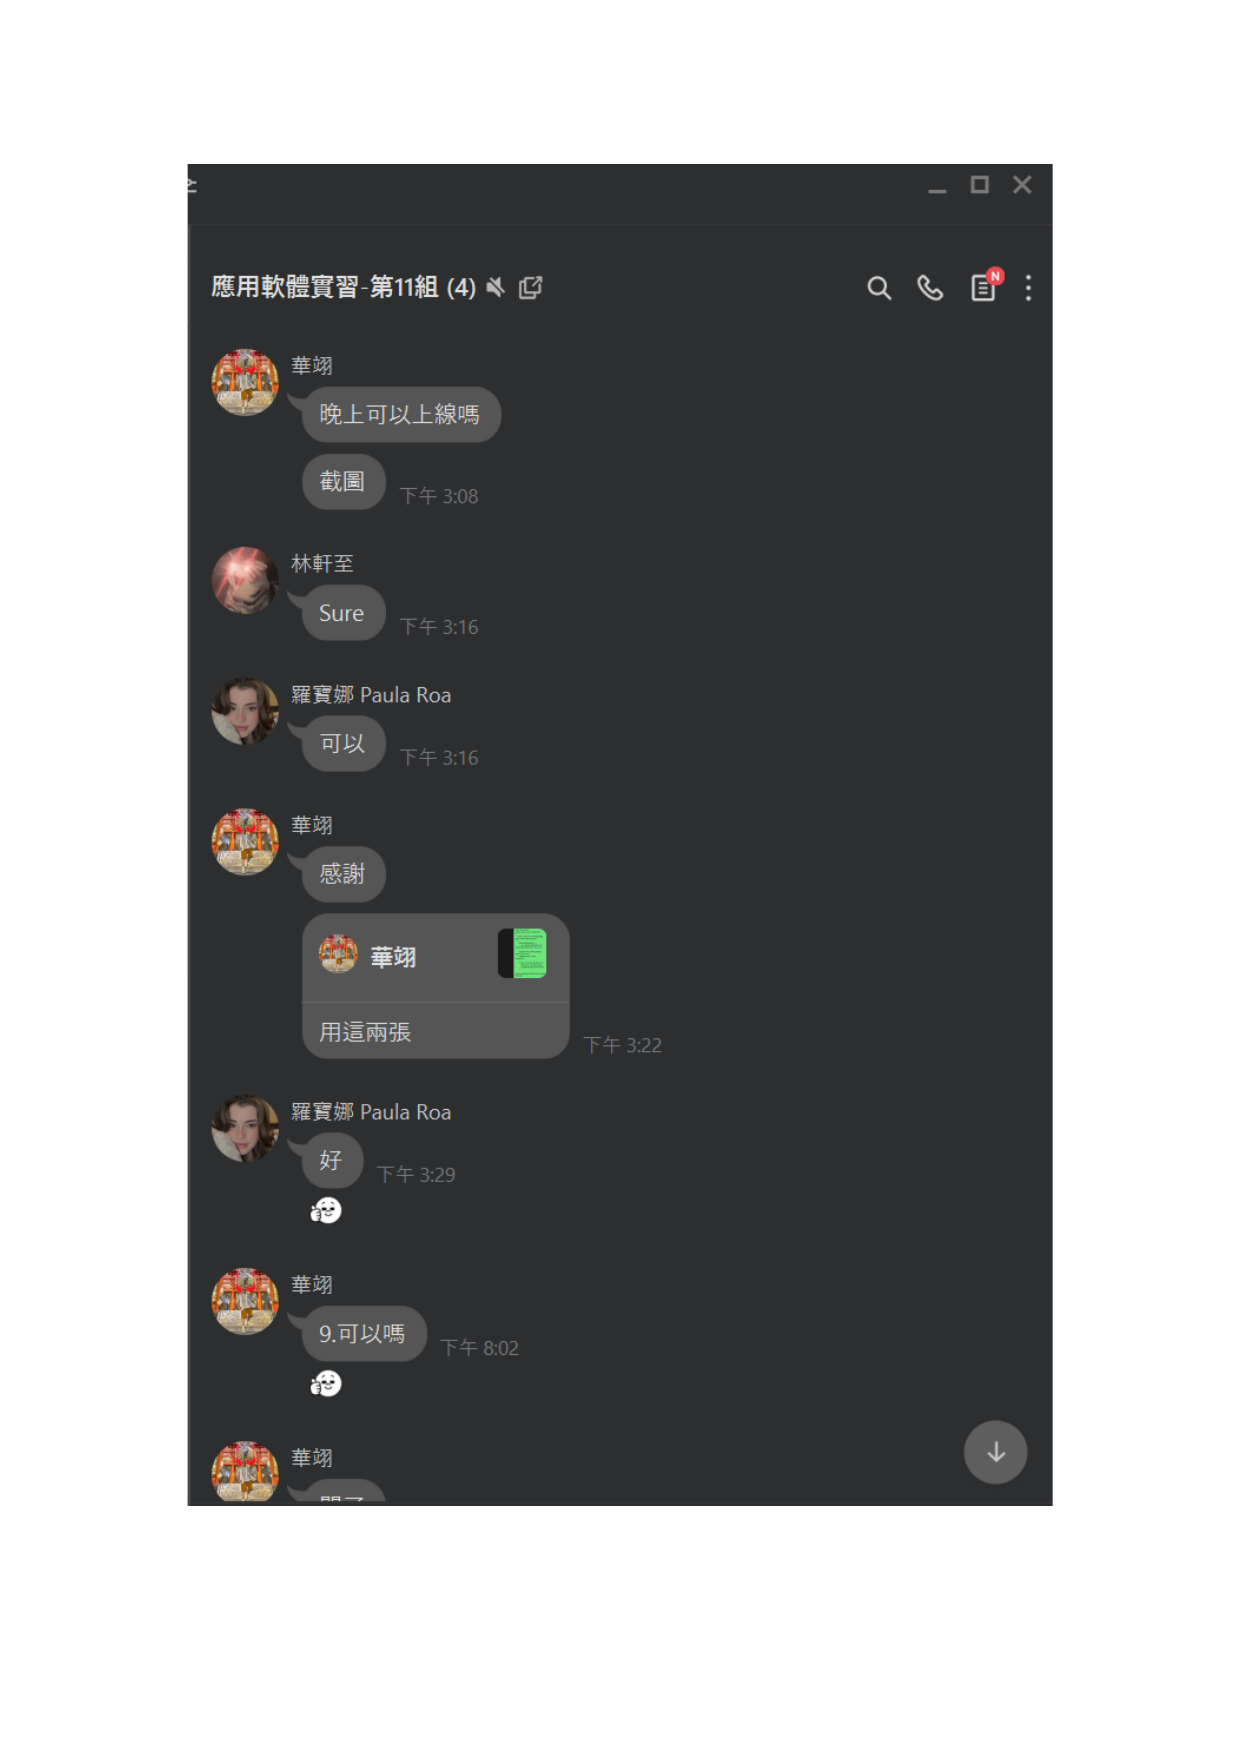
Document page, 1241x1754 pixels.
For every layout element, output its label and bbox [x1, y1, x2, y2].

picture [187, 164, 1053, 1506]
